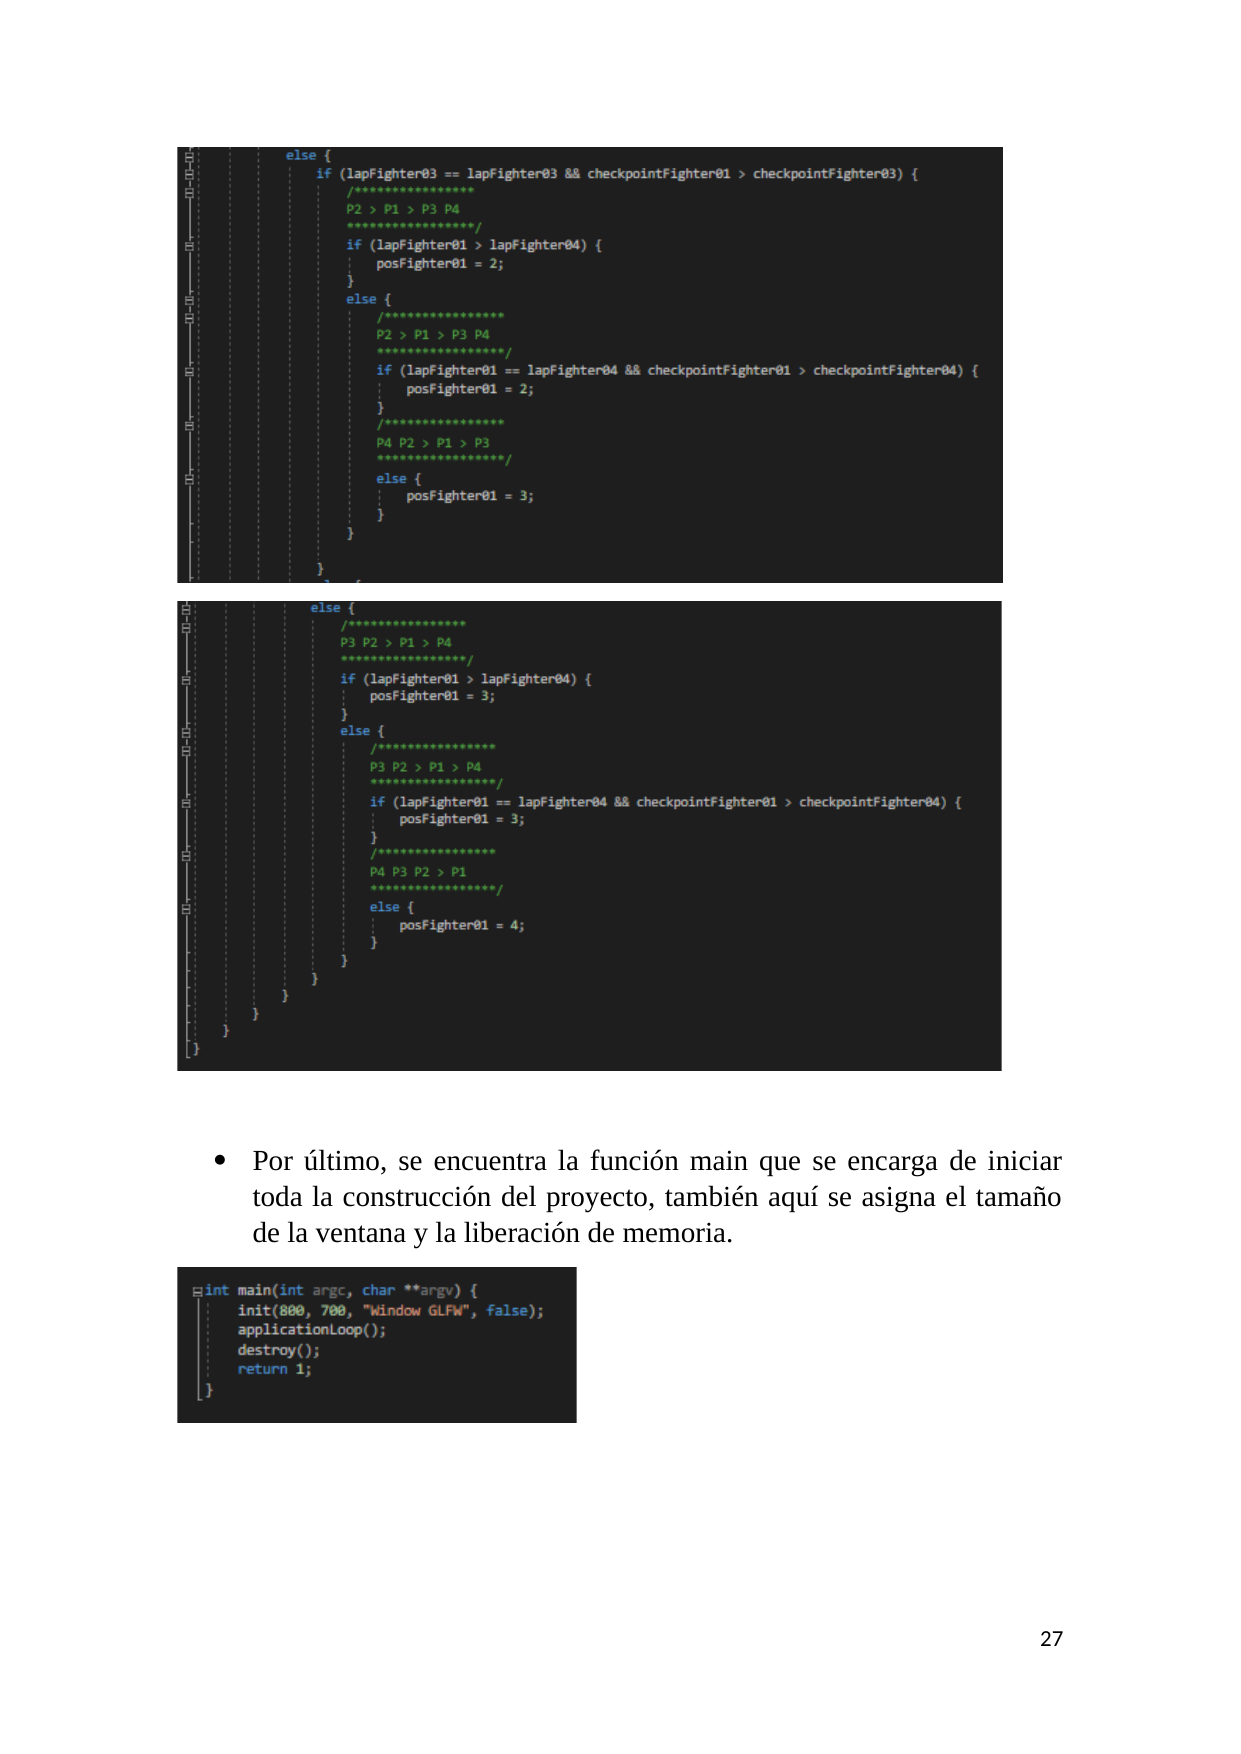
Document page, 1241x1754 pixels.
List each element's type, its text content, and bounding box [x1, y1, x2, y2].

list Por último, se encuentra la función main que se encarga de iniciar toda la construcción del proyecto, también aquí se asigna el tamaño de la ventana y la liberación de memoria. [215, 1143, 1063, 1249]
picture [177, 147, 1003, 583]
picture [177, 1267, 577, 1423]
picture [177, 601, 1002, 1071]
